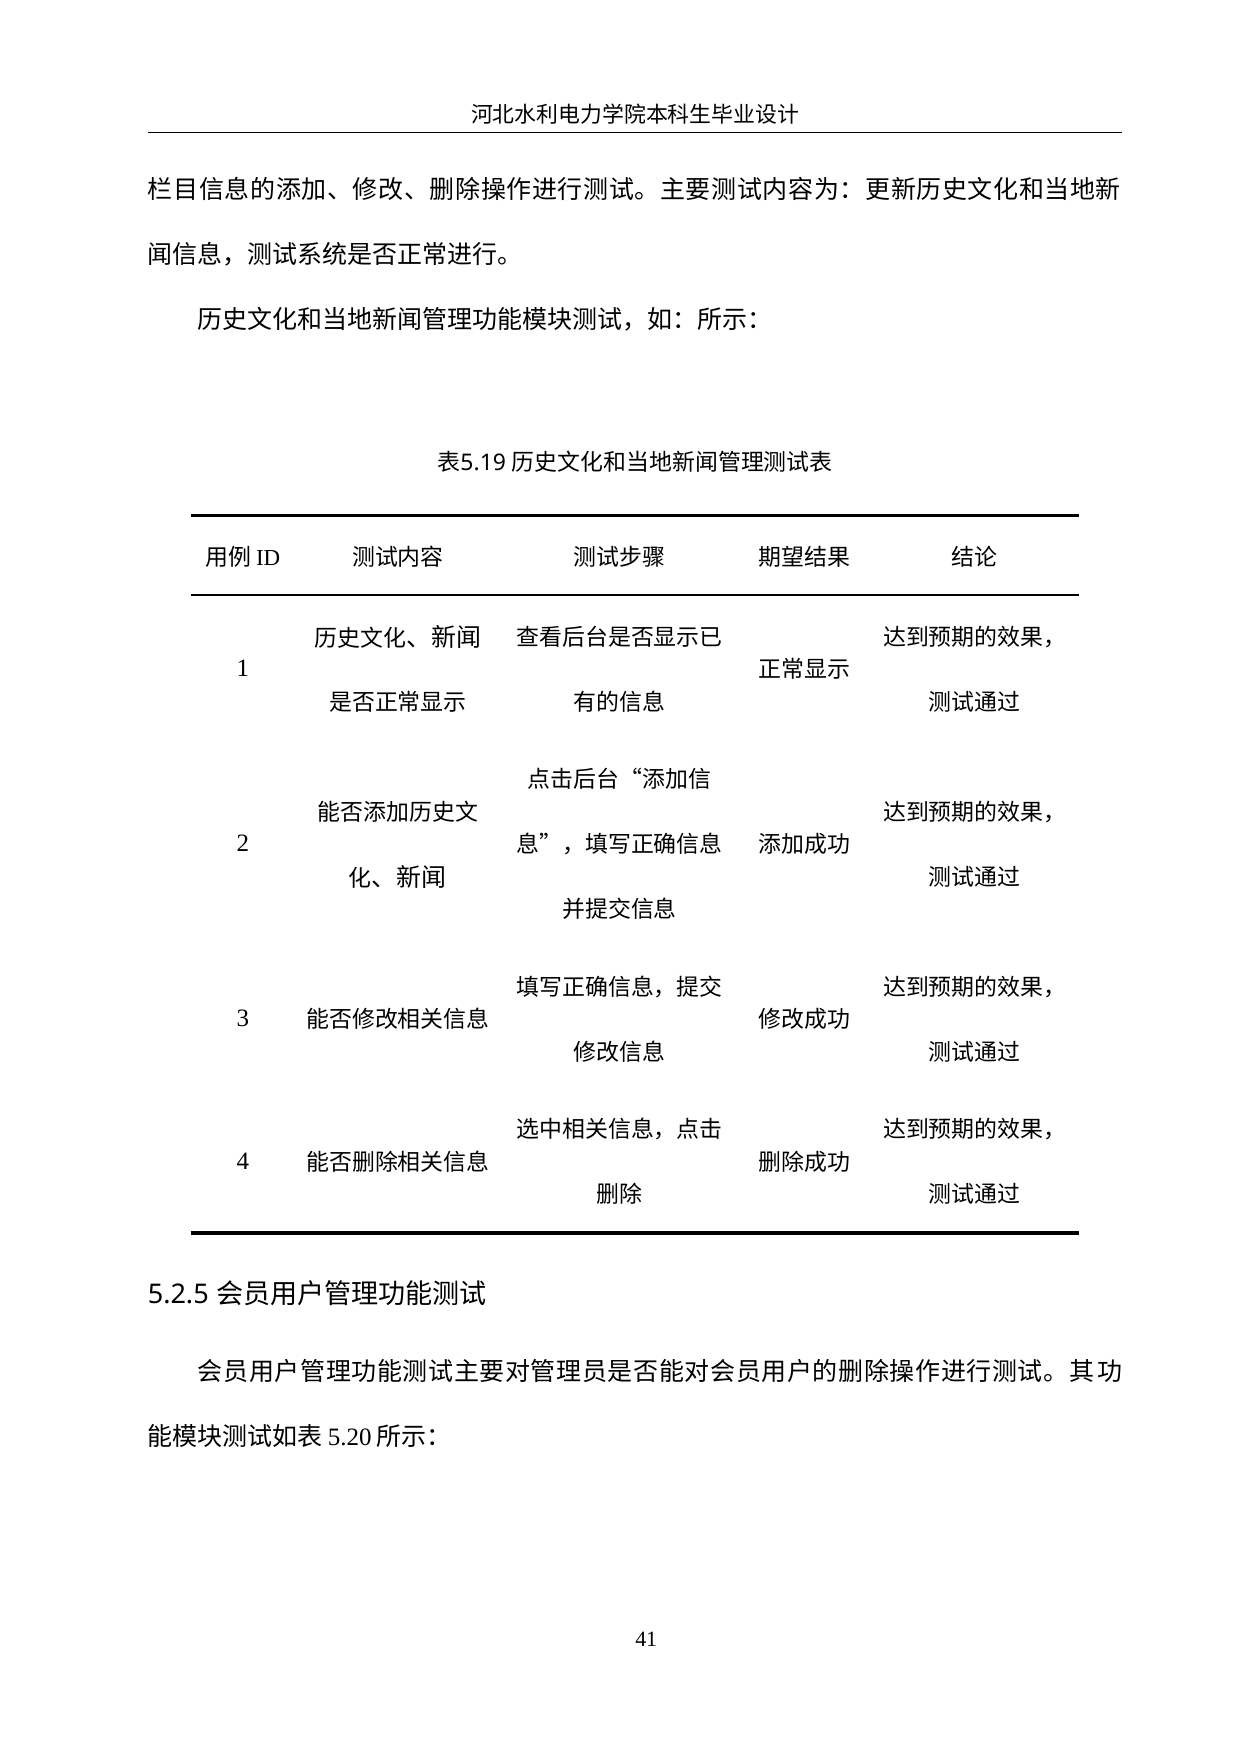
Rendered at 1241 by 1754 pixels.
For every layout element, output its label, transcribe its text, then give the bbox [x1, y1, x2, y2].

table_cell 达到预期的效果，测试通过 [870, 596, 1079, 739]
table_cell 能否修改相关信息 [294, 946, 501, 1089]
table_cell 正常显示 [738, 596, 870, 739]
table_cell 1 [191, 596, 294, 739]
table_header 测试内容 [294, 517, 501, 594]
table_cell 填写正确信息，提交修改信息 [501, 946, 737, 1089]
table_header 用例ID [191, 517, 294, 594]
table_cell 4 [191, 1089, 294, 1231]
table_cell 点击后台“添加信息”，填写正确信息并提交信息 [501, 739, 737, 946]
table_cell 2 [191, 739, 294, 946]
table_header 结论 [870, 517, 1079, 594]
table_cell 达到预期的效果，测试通过 [870, 739, 1079, 946]
table_cell 历史文化、新闻是否正常显示 [294, 596, 501, 739]
table_cell 选中相关信息，点击删除 [501, 1089, 737, 1231]
table_cell 删除成功 [738, 1089, 870, 1231]
table_cell 达到预期的效果，测试通过 [870, 1089, 1079, 1231]
table_cell 能否删除相关信息 [294, 1089, 501, 1231]
table_cell 查看后台是否显示已有的信息 [501, 596, 737, 739]
table_cell 达到预期的效果，测试通过 [870, 946, 1079, 1089]
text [148, 155, 1122, 285]
table_cell 修改成功 [738, 946, 870, 1089]
table_cell 能否添加历史文化、新闻 [294, 739, 501, 946]
table_cell 3 [191, 946, 294, 1089]
table_header 测试步骤 [501, 517, 737, 594]
subtitle 会员用户管理功能测试 [148, 1259, 1122, 1324]
table_cell 添加成功 [738, 739, 870, 946]
table_header 期望结果 [738, 517, 870, 594]
